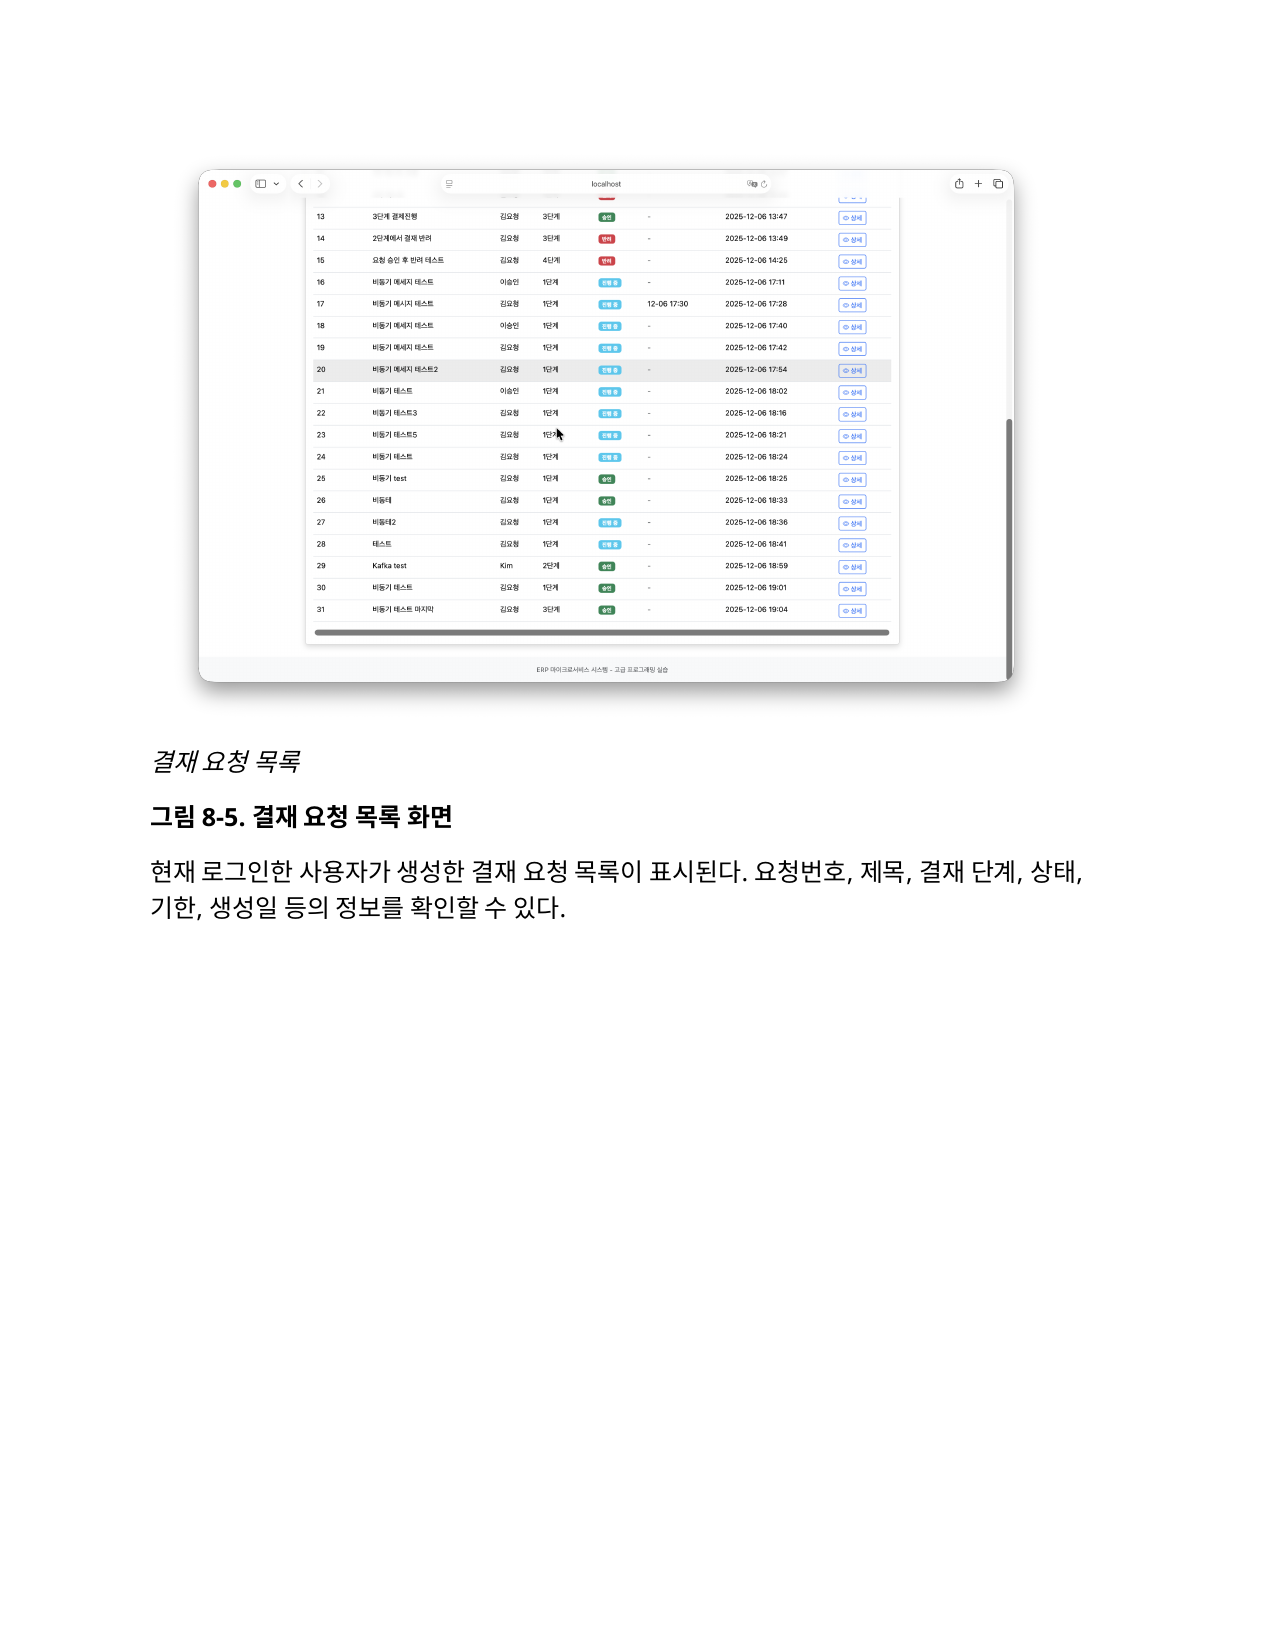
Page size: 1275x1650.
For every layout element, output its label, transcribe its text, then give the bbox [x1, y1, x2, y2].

text 현재 로그인한 사용자가 생성한 결재 요청 목록이 표시된다. 요청번호, 제목, 결재 단계, 상태, 기한, 생성일 등의 정보를 확인할 수 있다. [150, 852, 1125, 924]
picture [168, 150, 1044, 722]
text 결재 요청 목록 [150, 742, 1125, 778]
text 그림 8-5. 결재 요청 목록 화면 [150, 797, 1125, 833]
